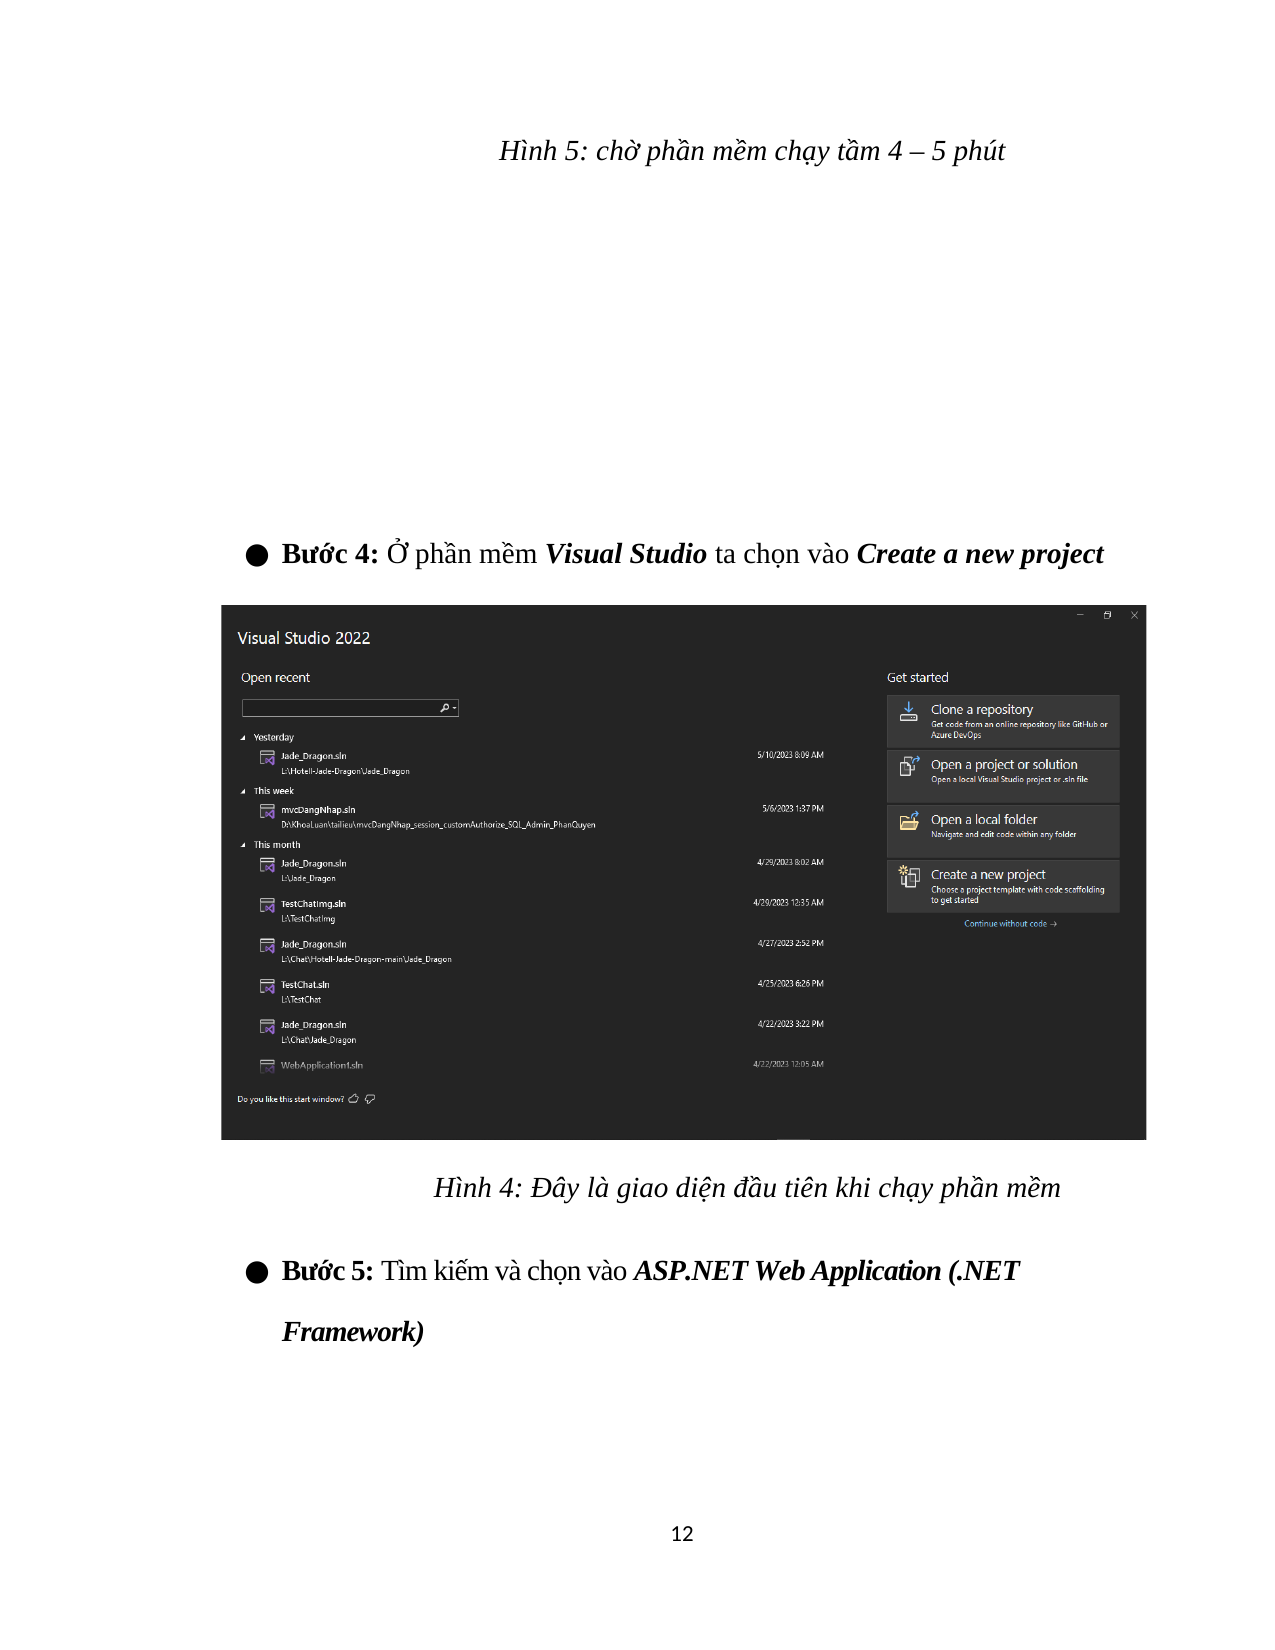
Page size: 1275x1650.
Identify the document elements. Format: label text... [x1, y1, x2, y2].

picture [221, 605, 1147, 1140]
list Bước 5: Tìm kiếm và chọn vào ASP.NET Web Application (.NET Framework) [244, 1237, 1166, 1347]
list Bước 4: Ở phần mềm Visual Studio ta chọn vào Create a new project [244, 520, 1228, 580]
text Hình 4: Đây là giao diện đầu tiên khi chạy phần mềm [282, 1170, 1213, 1204]
text Hình 5: chờ phần mềm chạy tầm 4 – 5 phút [235, 133, 1269, 167]
